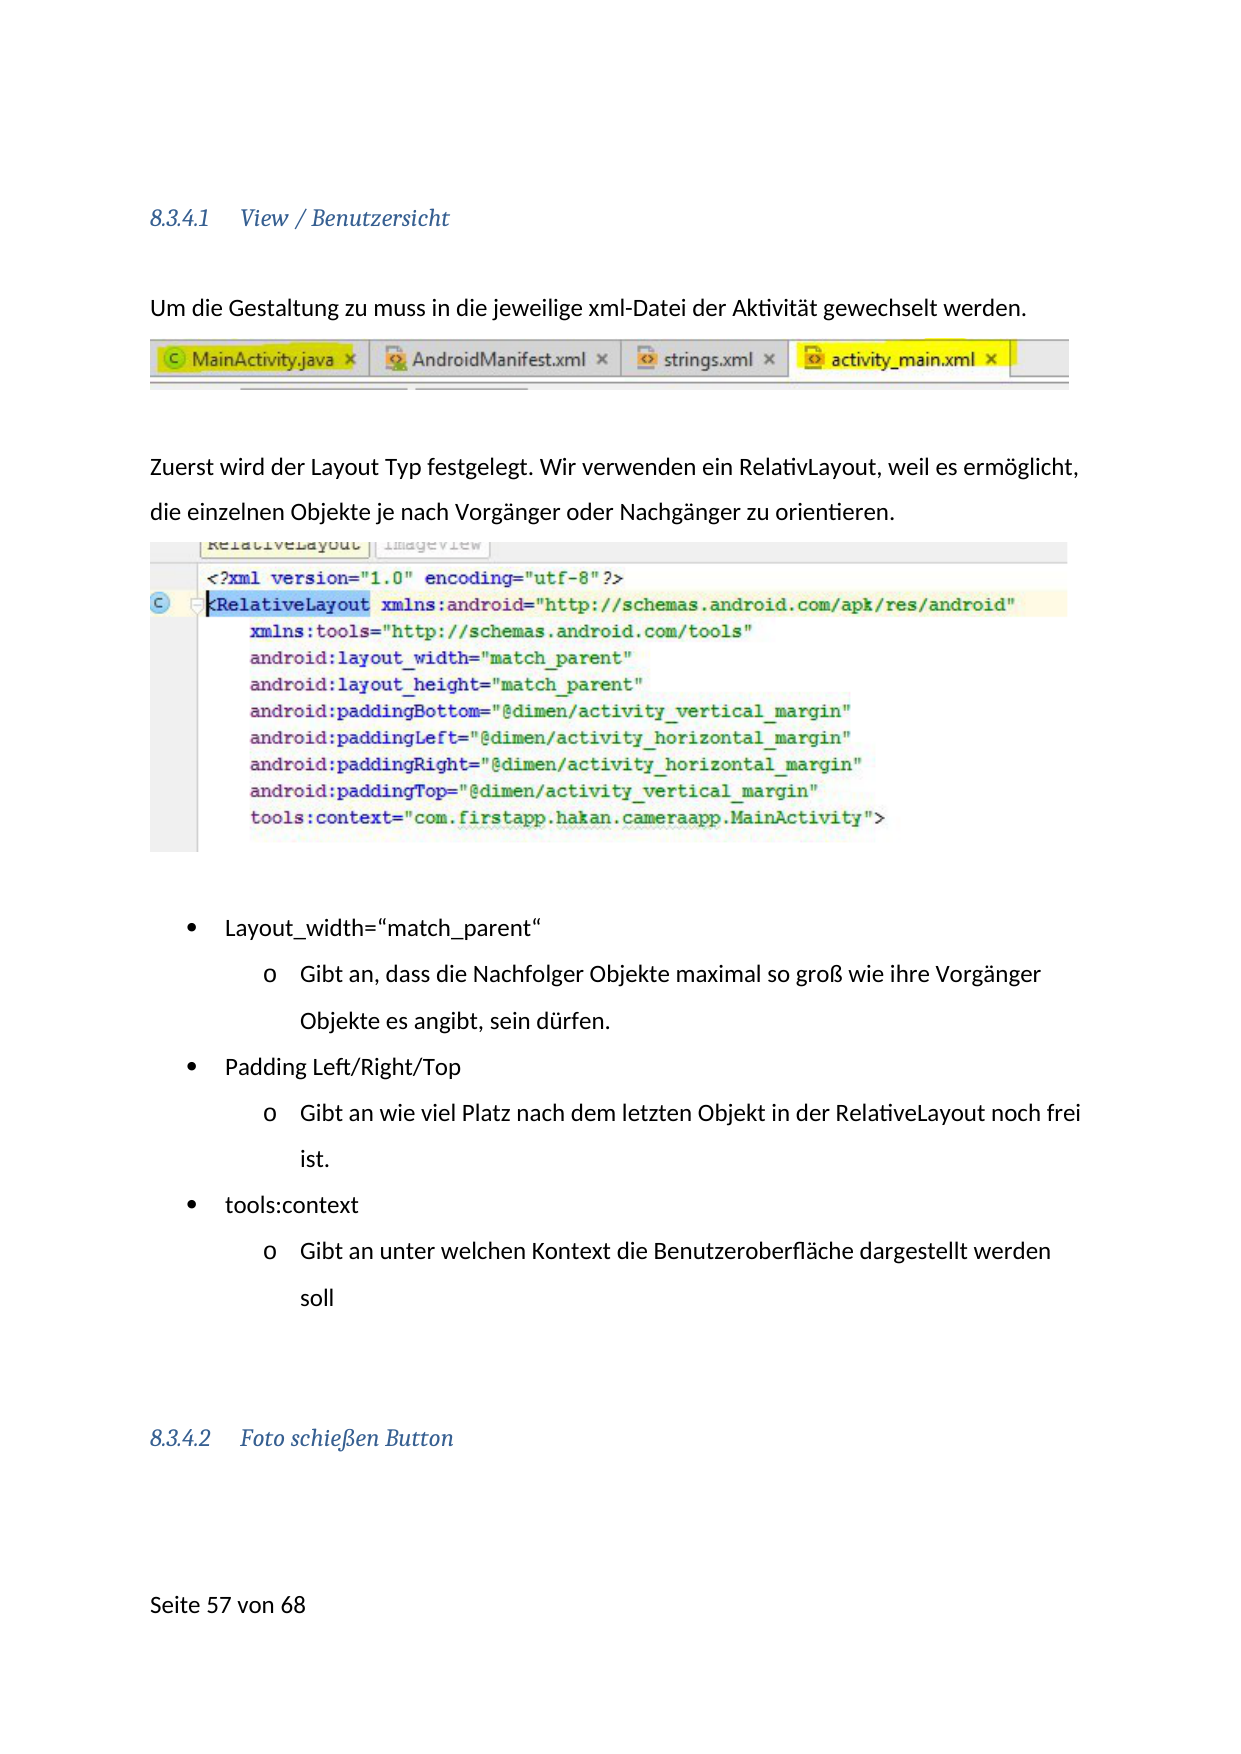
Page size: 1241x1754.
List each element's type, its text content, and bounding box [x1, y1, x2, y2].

text Zuerst wird der Layout Typ festgelegt. Wir verwenden ein RelativLayout, weil es ermöglicht, die einzelnen Objekte je nach Vorgänger oder Nachgänger zu orientieren. [150, 451, 1090, 527]
picture [150, 542, 1068, 852]
list Gibt an, dass die Nachfolger Objekte maximal so groß wie ihre Vorgänger Objekte es angibt, sein dürfen. [262, 958, 1090, 1036]
list Padding Left/Right/Top [187, 1051, 1090, 1081]
list Gibt an wie viel Platz nach dem letzten Objekt in der RelativeLayout noch frei ist. [262, 1097, 1090, 1174]
list Layout_width=“match_parent“ [187, 912, 1090, 943]
text Um die Gestaltung zu muss in die jeweilige xml-Datei der Aktivität gewechselt werden. [150, 292, 1090, 323]
subtitle Foto schießen Button [150, 1423, 1090, 1452]
subtitle View / Benutzersicht [150, 204, 1090, 232]
list Gibt an unter welchen Kontext die Benutzeroberfläche dargestellt werden soll [262, 1235, 1090, 1313]
picture [150, 338, 1069, 390]
list tools:context [187, 1189, 1090, 1220]
